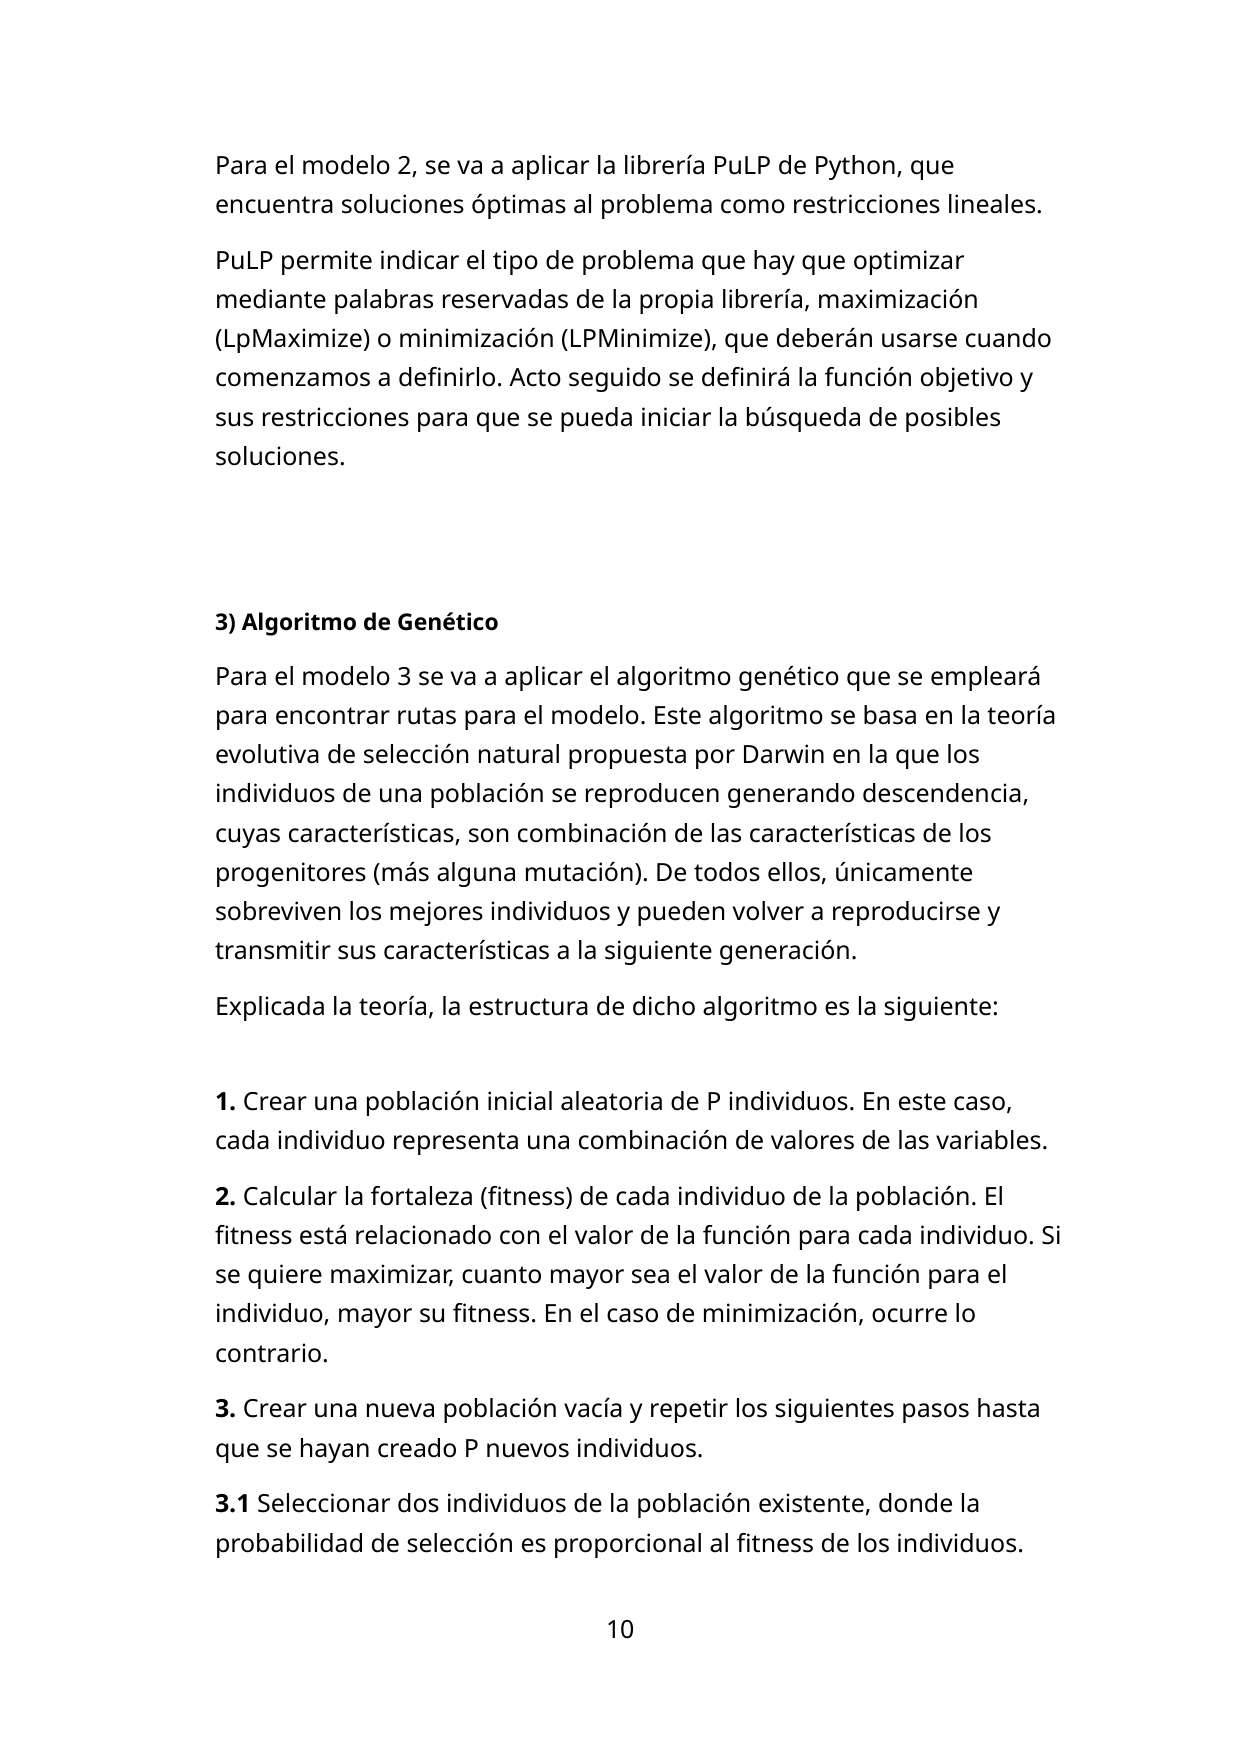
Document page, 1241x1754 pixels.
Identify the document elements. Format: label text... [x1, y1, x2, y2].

text Explicada la teoría, la estructura de dicho algoritmo es la siguiente: [215, 988, 1063, 1023]
text Para el modelo 3 se va a aplicar el algoritmo genético que se empleará para encontrar rutas para el modelo. Este algoritmo se basa en la teoría evolutiva de selección natural propuesta por Darwin en la que los individuos de una población se reproducen generando descendencia, cuyas características, son combinación de las características de los progenitores (más alguna mutación). De todos ellos, únicamente sobreviven los mejores individuos y pueden volver a reproducirse y transmitir sus características a la siguiente generación. [215, 658, 1063, 967]
text Para el modelo 2, se va a aplicar la librería PuLP de Python, que encuentra soluciones óptimas al problema como restricciones lineales. [215, 148, 1063, 221]
text 3. Crear una nueva población vacía y repetir los siguientes pasos hasta que se hayan creado P nuevos individuos. [215, 1391, 1063, 1464]
text PuLP permite indicar el tipo de problema que hay que optimizar mediante palabras reservadas de la propia librería, maximización (LpMaximize) o minimización (LPMinimize), que deberán usarse cuando comenzamos a definirlo. Acto seguido se definirá la función objetivo y sus restricciones para que se pueda iniciar la búsqueda de posibles soluciones. [215, 243, 1063, 472]
text 3) Algoritmo de Genético [215, 606, 1063, 637]
text 2. Calcular la fortaleza (fitness) de cada individuo de la población. El fitness está relacionado con el valor de la función para cada individuo. Si se quiere maximizar, cuanto mayor sea el valor de la función para el individuo, mayor su fitness. En el caso de minimización, ocurre lo contrario. [215, 1178, 1063, 1369]
text 1. Crear una población inicial aleatoria de P individuos. En este caso, cada individuo representa una combinación de valores de las variables. [215, 1044, 1063, 1157]
text 3.1 Seleccionar dos individuos de la población existente, donde la probabilidad de selección es proporcional al fitness de los individuos. [215, 1486, 1063, 1559]
